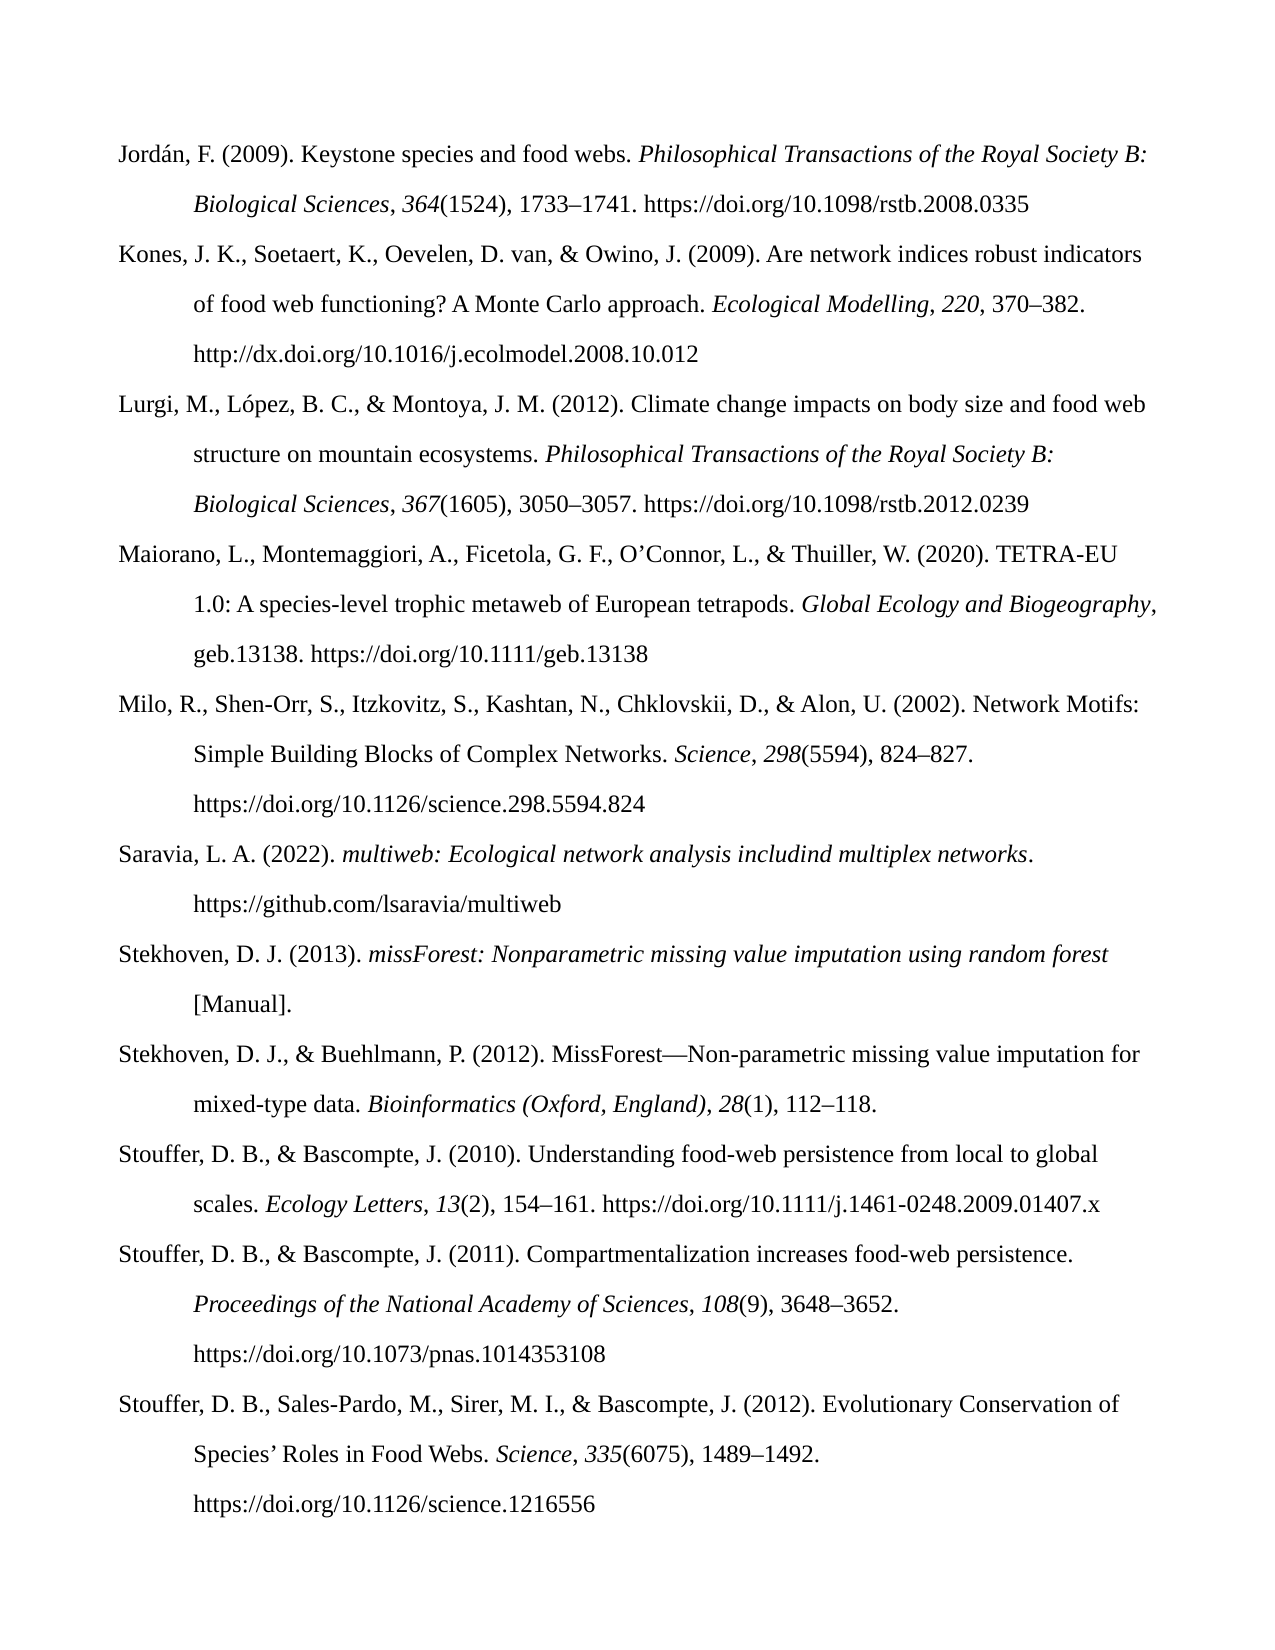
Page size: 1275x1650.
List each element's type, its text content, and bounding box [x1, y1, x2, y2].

text Stouffer, D. B., Sales-Pardo, M., Sirer, M. I., & Bascompte, J. (2012). Evolutionary Conservation of Species’ Roles in Food Webs. Science, 335(6075), 1489–1492. https://doi.org/10.1126/science.1216556 [118, 1368, 1157, 1518]
text Jordán, F. (2009). Keystone species and food webs. Philosophical Transactions of the Royal Society B: Biological Sciences, 364(1524), 1733–1741. https://doi.org/10.1098/rstb.2008.0335 [118, 118, 1157, 218]
text Maiorano, L., Montemaggiori, A., Ficetola, G. F., O’Connor, L., & Thuiller, W. (2020). TETRA‐EU 1.0: A species‐level trophic metaweb of European tetrapods. Global Ecology and Biogeography, geb.13138. https://doi.org/10.1111/geb.13138 [118, 518, 1157, 668]
text Lurgi, M., López, B. C., & Montoya, J. M. (2012). Climate change impacts on body size and food web structure on mountain ecosystems. Philosophical Transactions of the Royal Society B: Biological Sciences, 367(1605), 3050–3057. https://doi.org/10.1098/rstb.2012.0239 [118, 368, 1157, 518]
text Stouffer, D. B., & Bascompte, J. (2010). Understanding food-web persistence from local to global scales. Ecology Letters, 13(2), 154–161. https://doi.org/10.1111/j.1461-0248.2009.01407.x [118, 1118, 1157, 1218]
text Stekhoven, D. J. (2013). missForest: Nonparametric missing value imputation using random forest [Manual]. [118, 918, 1157, 1018]
text Kones, J. K., Soetaert, K., Oevelen, D. van, & Owino, J. (2009). Are network indices robust indicators of food web functioning? A Monte Carlo approach. Ecological Modelling, 220, 370–382. http://dx.doi.org/10.1016/j.ecolmodel.2008.10.012 [118, 218, 1157, 368]
text Saravia, L. A. (2022). multiweb: Ecological network analysis includind multiplex networks. https://github.com/lsaravia/multiweb [118, 818, 1157, 918]
text Stouffer, D. B., & Bascompte, J. (2011). Compartmentalization increases food-web persistence. Proceedings of the National Academy of Sciences, 108(9), 3648–3652. https://doi.org/10.1073/pnas.1014353108 [118, 1218, 1157, 1368]
text Stekhoven, D. J., & Buehlmann, P. (2012). MissForest—Non-parametric missing value imputation for mixed-type data. Bioinformatics (Oxford, England), 28(1), 112–118. [118, 1018, 1157, 1118]
text Milo, R., Shen-Orr, S., Itzkovitz, S., Kashtan, N., Chklovskii, D., & Alon, U. (2002). Network Motifs: Simple Building Blocks of Complex Networks. Science, 298(5594), 824–827. https://doi.org/10.1126/science.298.5594.824 [118, 668, 1157, 818]
